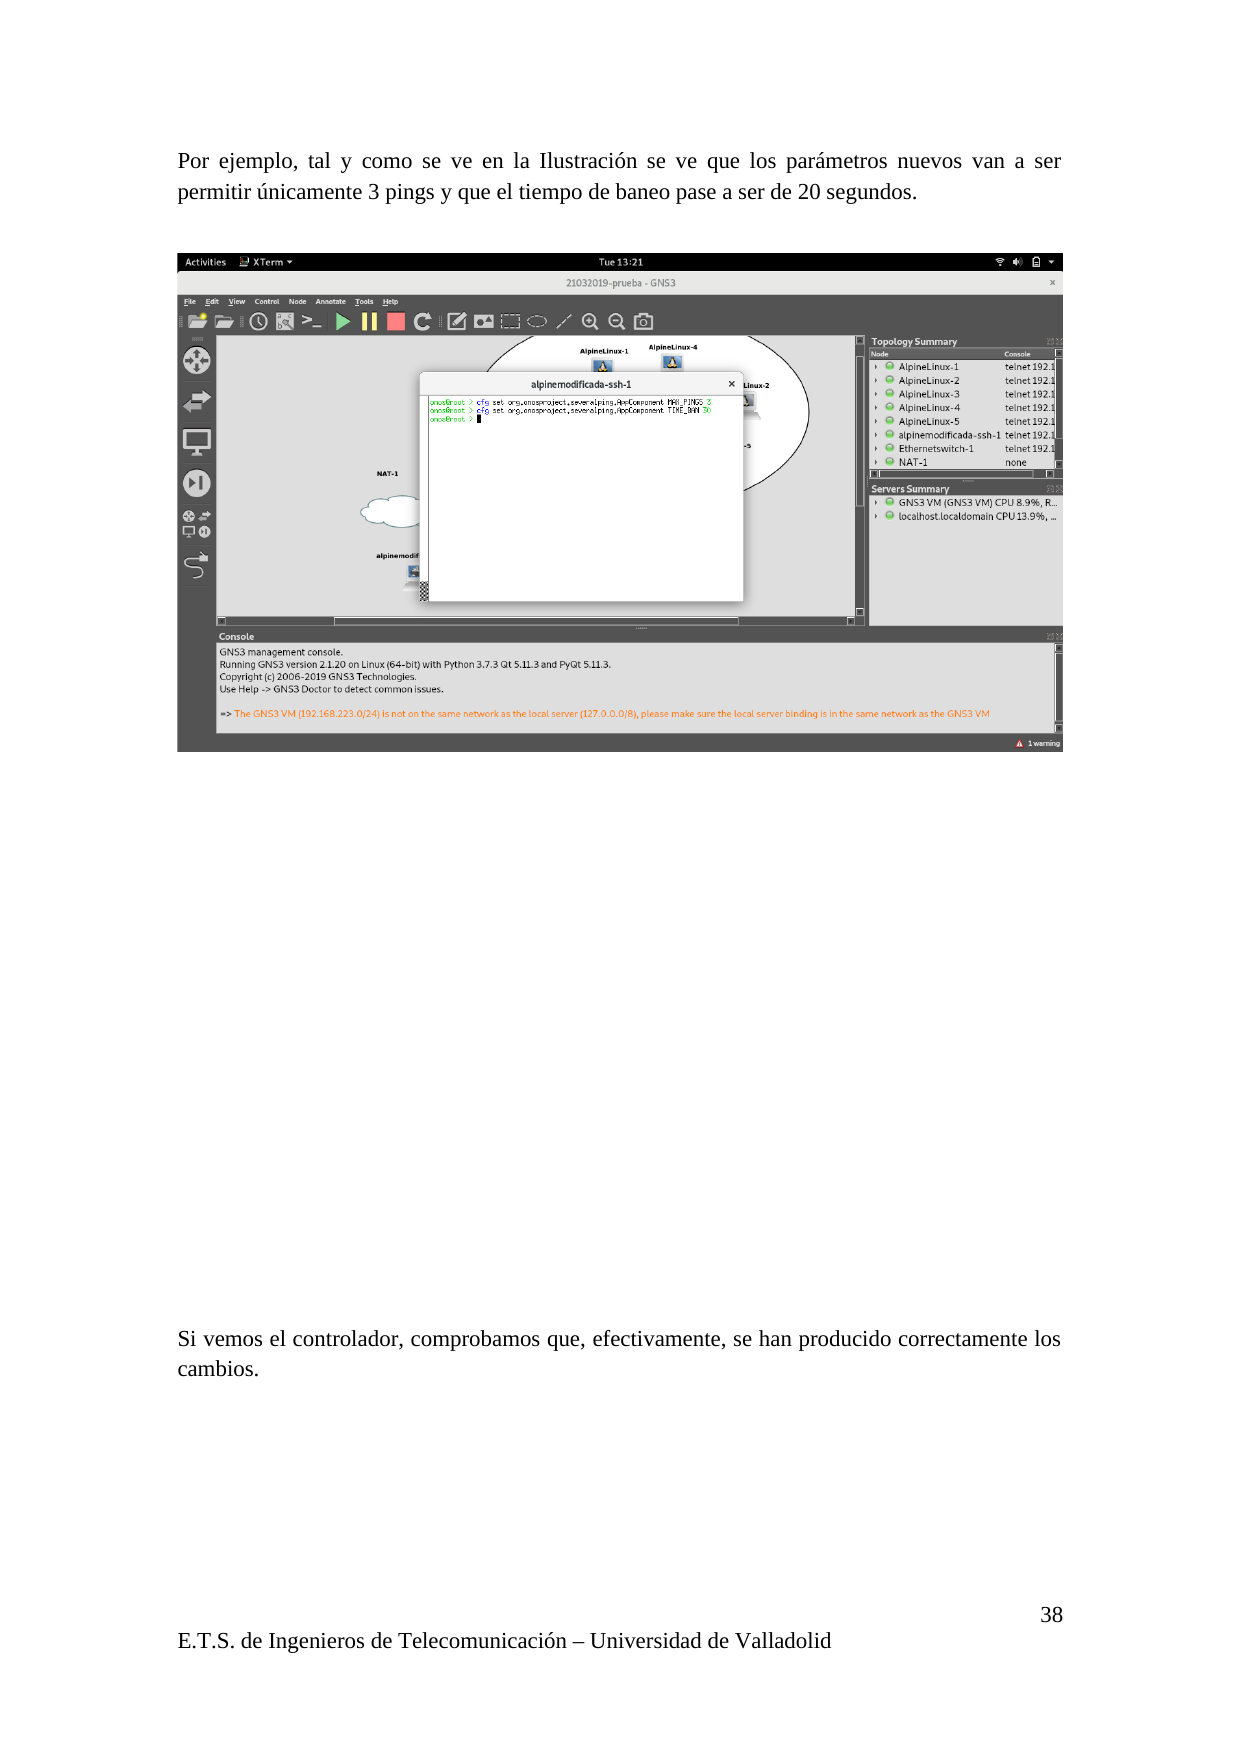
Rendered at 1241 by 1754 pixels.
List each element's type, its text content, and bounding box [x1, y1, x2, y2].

picture [177, 253, 1063, 752]
text Si vemos el controlador, comprobamos que, efectivamente, se han producido correctamente los cambios. [177, 1325, 1063, 1382]
text Por ejemplo, tal y como se ve en la Ilustración se ve que los parámetros nuevos van a ser permitir únicamente 3 pings y que el tiempo de baneo pase a ser de 20 segundos. [177, 148, 1063, 204]
